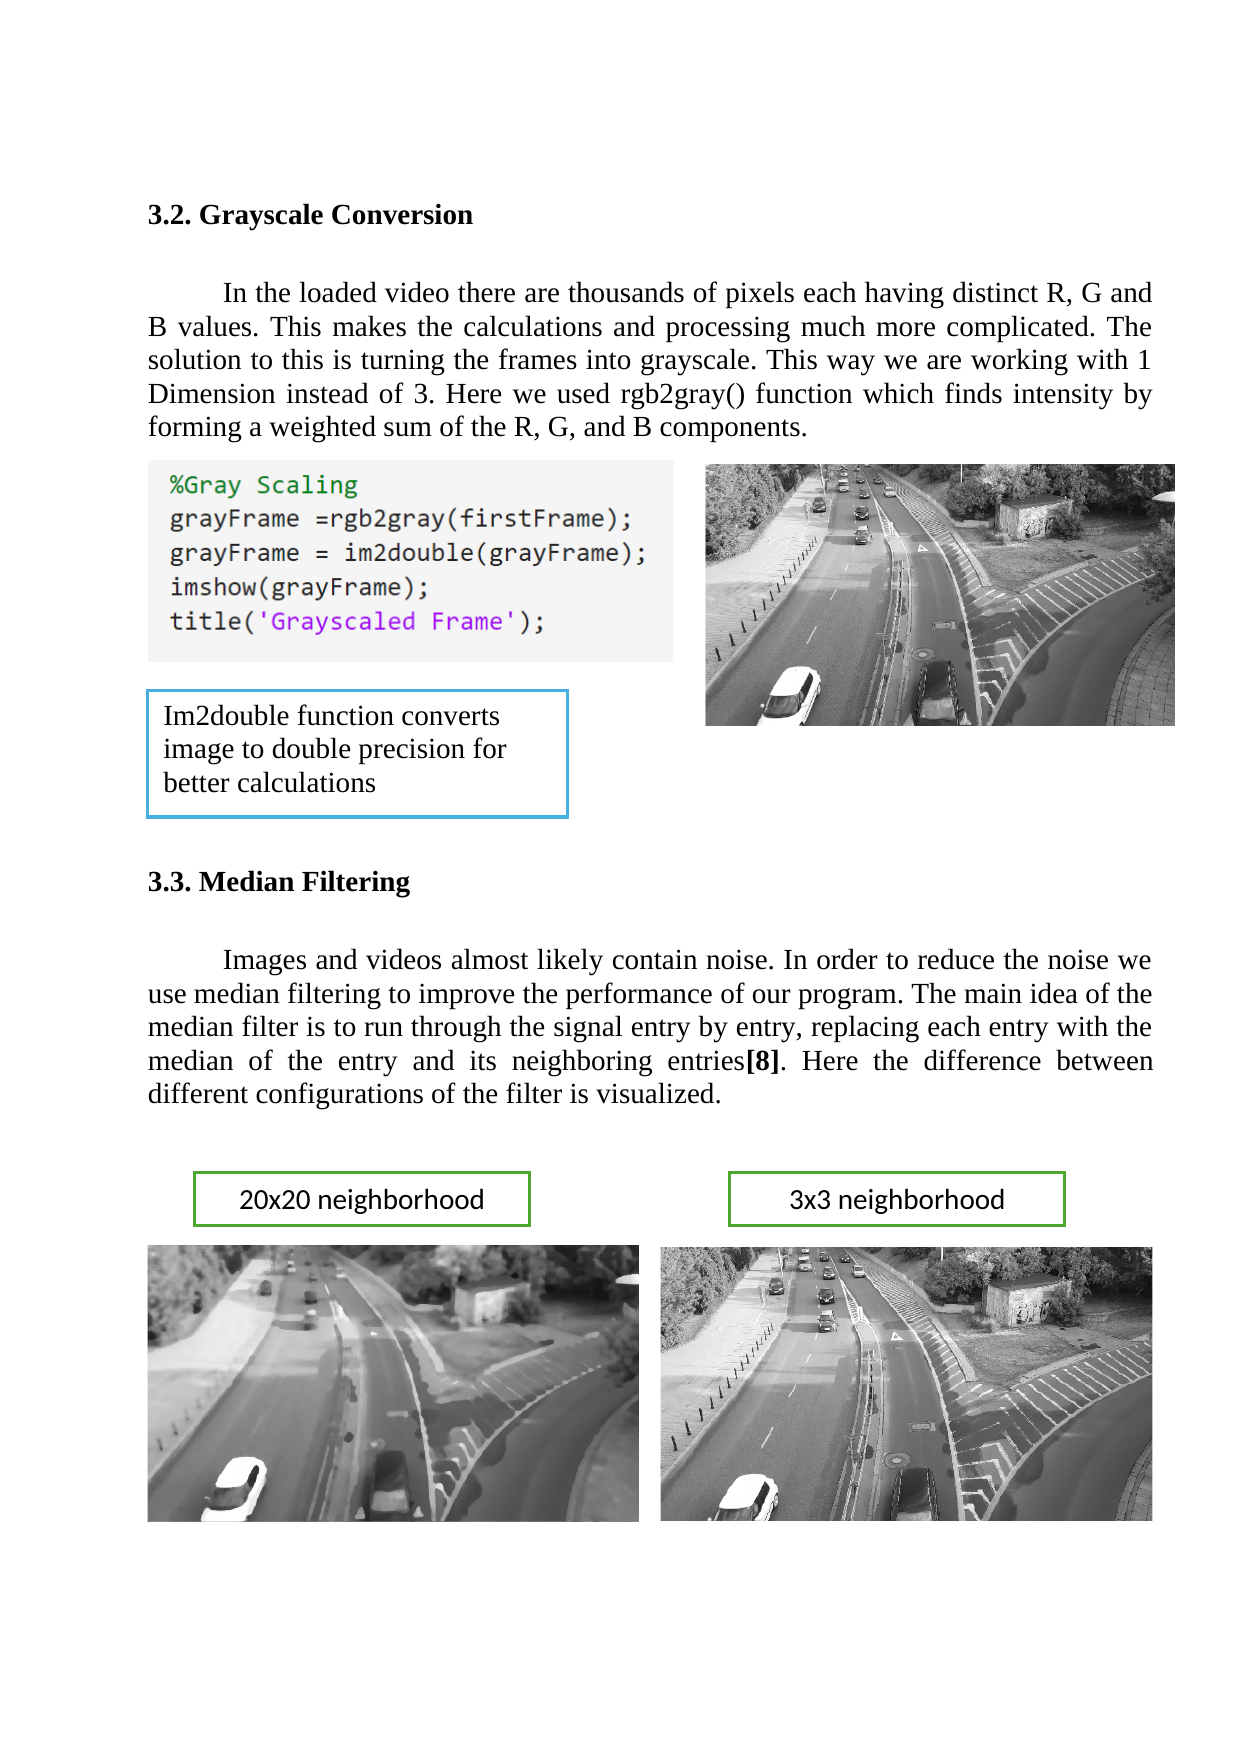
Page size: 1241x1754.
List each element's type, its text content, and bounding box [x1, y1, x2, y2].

text In the loaded video there are thousands of pixels each having distinct R, G and B values. This makes the calculations and processing much more complicated. The solution to this is turning the frames into grayscale. This way we are working with 1 Dimension instead of 3. Here we used rgb2gray() function which finds intensity by forming a weighted sum of the R, G, and B components. [148, 275, 1154, 443]
text Images and videos almost likely contain noise. In order to reduce the noise we use median filtering to improve the performance of our program. The main idea of the median filter is to run through the signal entry by entry, replacing each entry with the median of the entry and its neighboring entries[8]. Here the difference between different configurations of the filter is visualized. [148, 942, 1154, 1110]
picture [660, 1246, 1153, 1521]
picture [704, 464, 1175, 726]
picture [147, 1245, 639, 1522]
picture [148, 460, 674, 662]
subtitle 3.2. Grayscale Conversion [148, 197, 1152, 231]
subtitle 3.3. Median Filtering [148, 864, 1152, 898]
